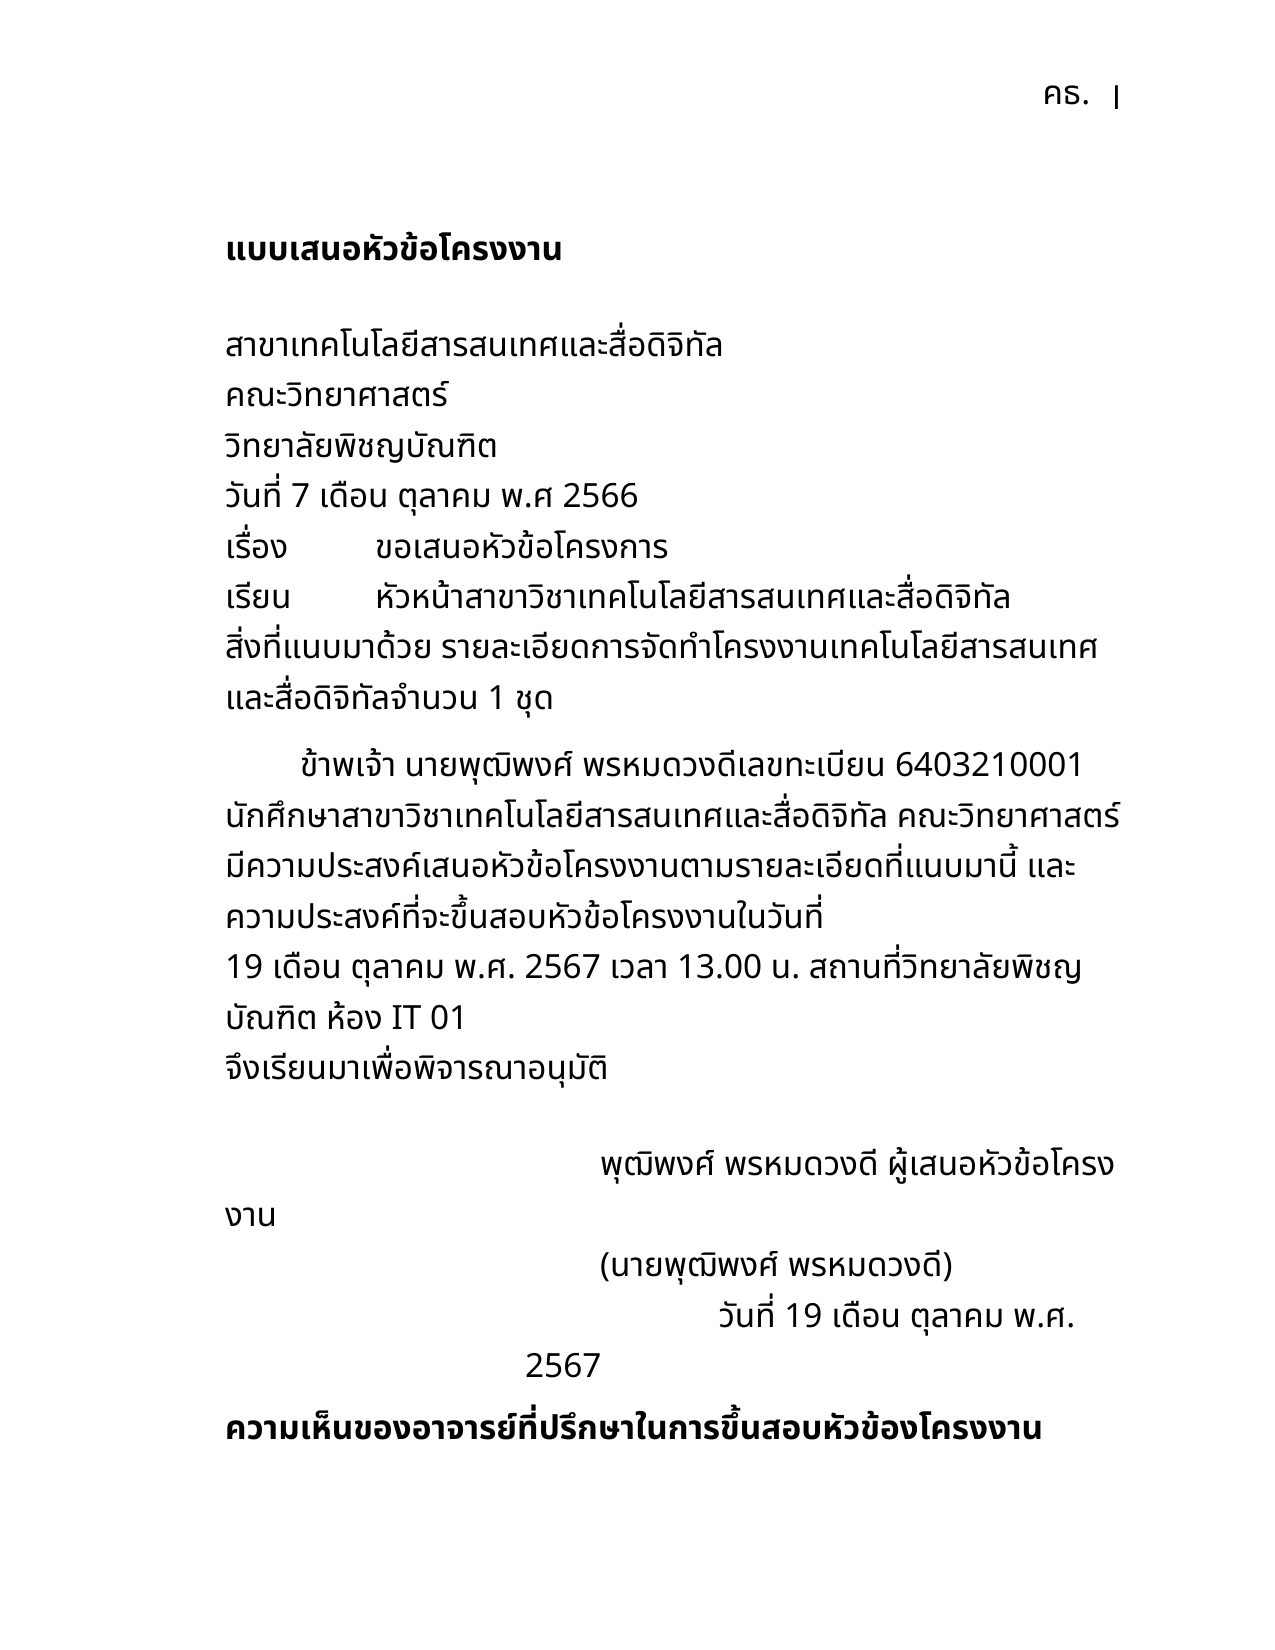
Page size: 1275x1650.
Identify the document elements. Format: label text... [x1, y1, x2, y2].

text เรื่อง ขอเสนอหัวข้อโครงการ [225, 523, 1125, 573]
text วันที่ 7 เดือน ตุลาคม พ.ศ 2566 [225, 472, 1125, 523]
text (นายพุฒิพงศ์ พรหมดวงดี) [225, 1241, 1125, 1292]
text คณะวิทยาศาสตร์ [225, 371, 1125, 422]
text วันที่ 19 เดือน ตุลาคม พ.ศ. 2567 [525, 1292, 1125, 1388]
text วิทยาลัยพิชญบัณฑิต [225, 422, 1125, 472]
text แบบเสนอหัวข้อโครงงาน [225, 225, 1125, 275]
text พุฒิพงศ์ พรหมดวงดี ผู้เสนอหัวข้อโครงงาน [225, 1140, 1125, 1241]
text ความเห็นของอาจารย์ที่ปรึกษาในการขึ้นสอบหัวข้องโครงงาน [225, 1404, 1125, 1455]
text นักศึกษาสาขาวิชาเทคโนโลยีสารสนเทศและสื่อดิจิทัล คณะวิทยาศาสตร์ มีความประสงค์เสนอหัวข้อโครงงานตามรายละเอียดที่แนบมานี้ และความประสงค์ที่จะขึ้นสอบหัวข้อโครงงานในวันที่ 19 เดือน ตุลาคม พ.ศ. 2567 เวลา 13.00 น. สถานที่วิทยาลัยพิชญบัณฑิต ห้อง IT 01 จึงเรียนมาเพื่อพิจารณาอนุมัติ [225, 792, 1125, 1095]
text สาขาเทคโนโลยีสารสนเทศและสื่อดิจิทัล [225, 321, 1125, 371]
text ข้าพเจ้า นายพุฒิพงศ์ พรหมดวงดีเลขทะเบียน 6403210001 [225, 741, 1125, 792]
text สิ่งที่แนบมาด้วย รายละเอียดการจัดทำโครงงานเทคโนโลยีสารสนเทศและสื่อดิจิทัลจำนวน 1 ชุด [225, 623, 1125, 724]
text เรียน หัวหน้าสาขาวิชาเทคโนโลยีสารสนเทศและสื่อดิจิทัล [225, 573, 1125, 623]
